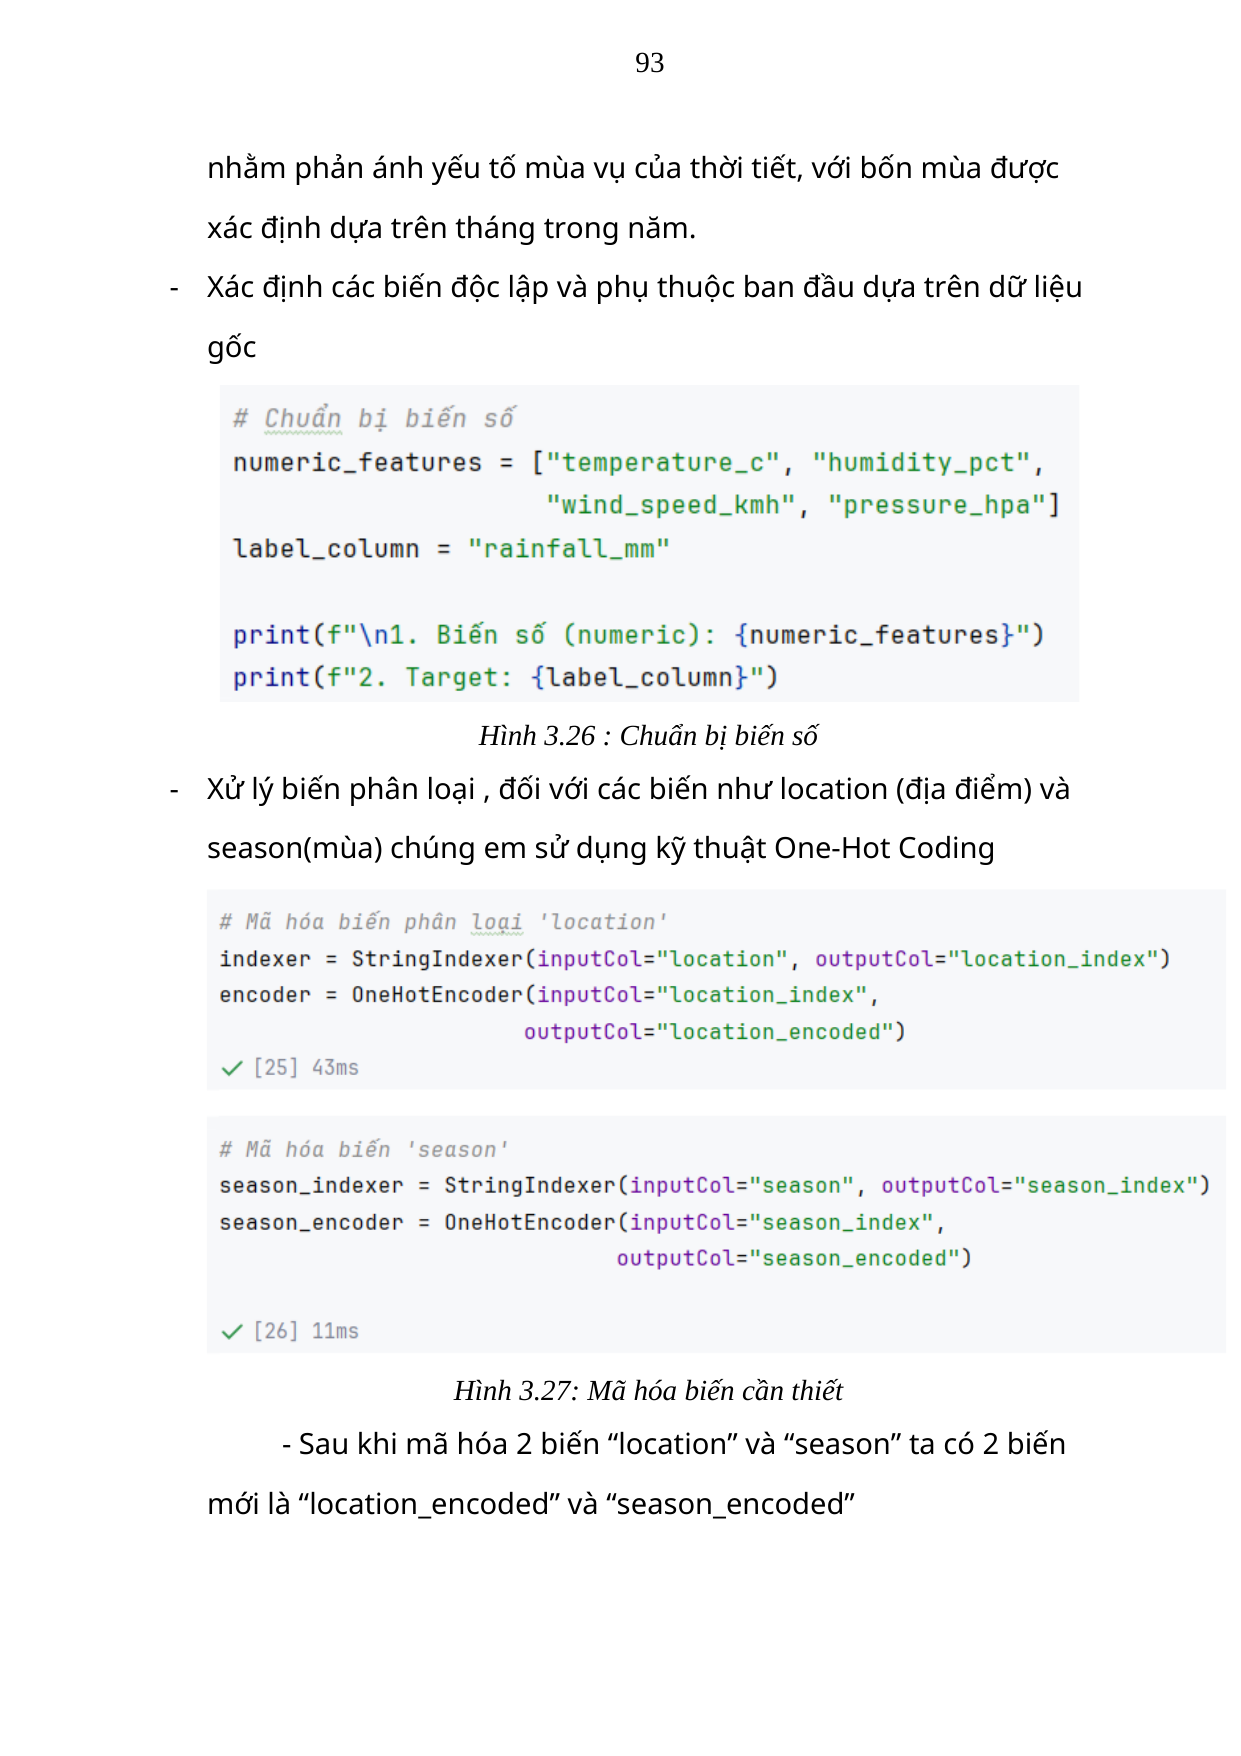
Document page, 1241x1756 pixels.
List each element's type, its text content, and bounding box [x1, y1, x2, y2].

text Hình 3.26 : Chuẩn bị biến số [207, 718, 1092, 752]
picture [219, 385, 1080, 702]
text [207, 148, 1092, 247]
text - Sau khi mã hóa 2 biến “location” và “season” ta có 2 biến mới là “location_encoded” và “season_encoded” [207, 1424, 1092, 1523]
picture [206, 887, 1227, 1357]
list Xử lý biến phân loại , đối với các biến như location (địa điểm) và season(mùa) chúng em sử dụng kỹ thuật One-Hot Coding [169, 768, 1092, 867]
list Xác định các biến độc lập và phụ thuộc ban đầu dựa trên dữ liệu gốc [169, 267, 1092, 366]
text Hình 3.27: Mã hóa biến cần thiết [207, 1373, 1092, 1407]
